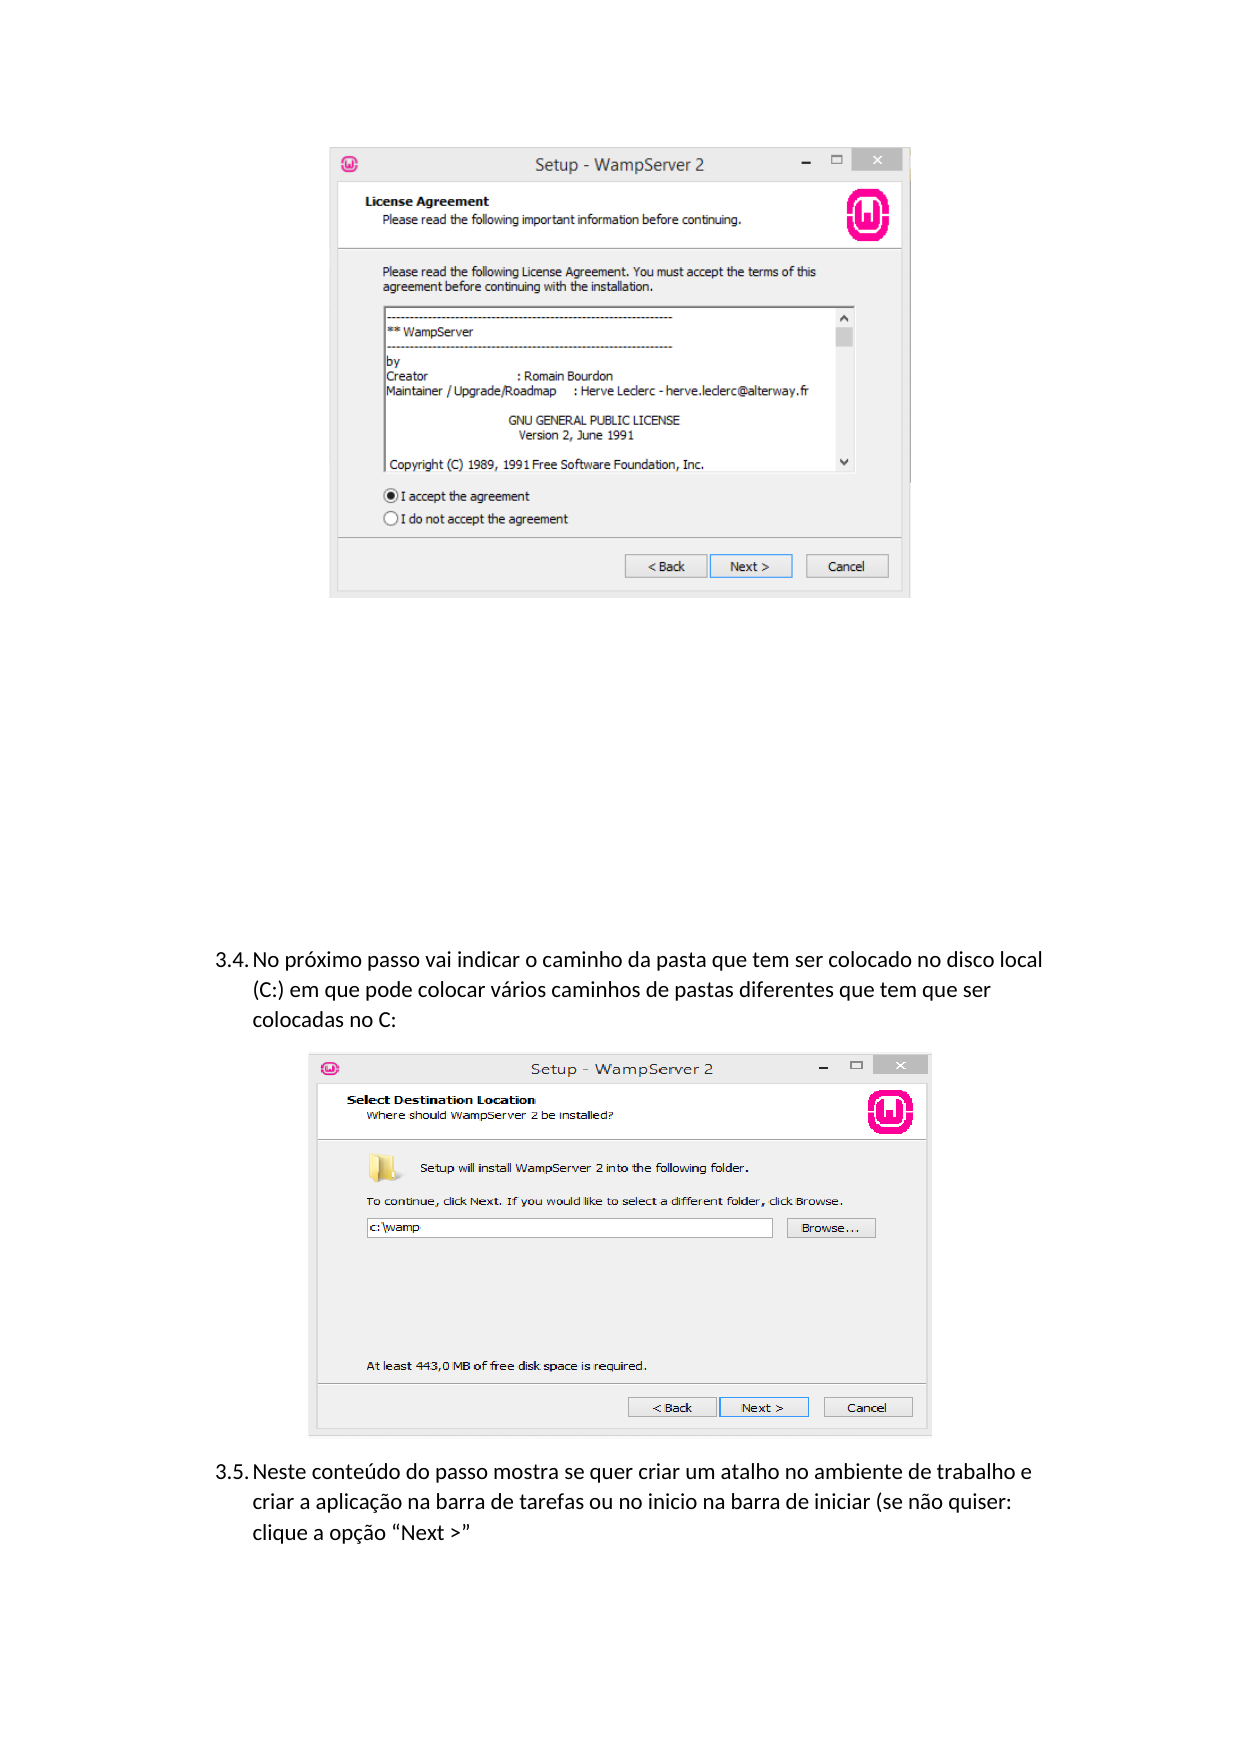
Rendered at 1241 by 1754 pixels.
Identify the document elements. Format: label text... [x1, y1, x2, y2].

list Neste conteúdo do passo mostra se quer criar um atalho no ambiente de trabalho e criar a aplicação na barra de tarefas ou no inicio na barra de iniciar (se não quiser: clique a opção “Next >” [215, 1457, 1063, 1546]
list No próximo passo vai indicar o caminho da pasta que tem ser colocado no disco local (C:) em que pode colocar vários caminhos de pastas diferentes que tem que ser colocadas no C: [215, 945, 1063, 1033]
picture [308, 1052, 932, 1439]
picture [329, 147, 911, 598]
